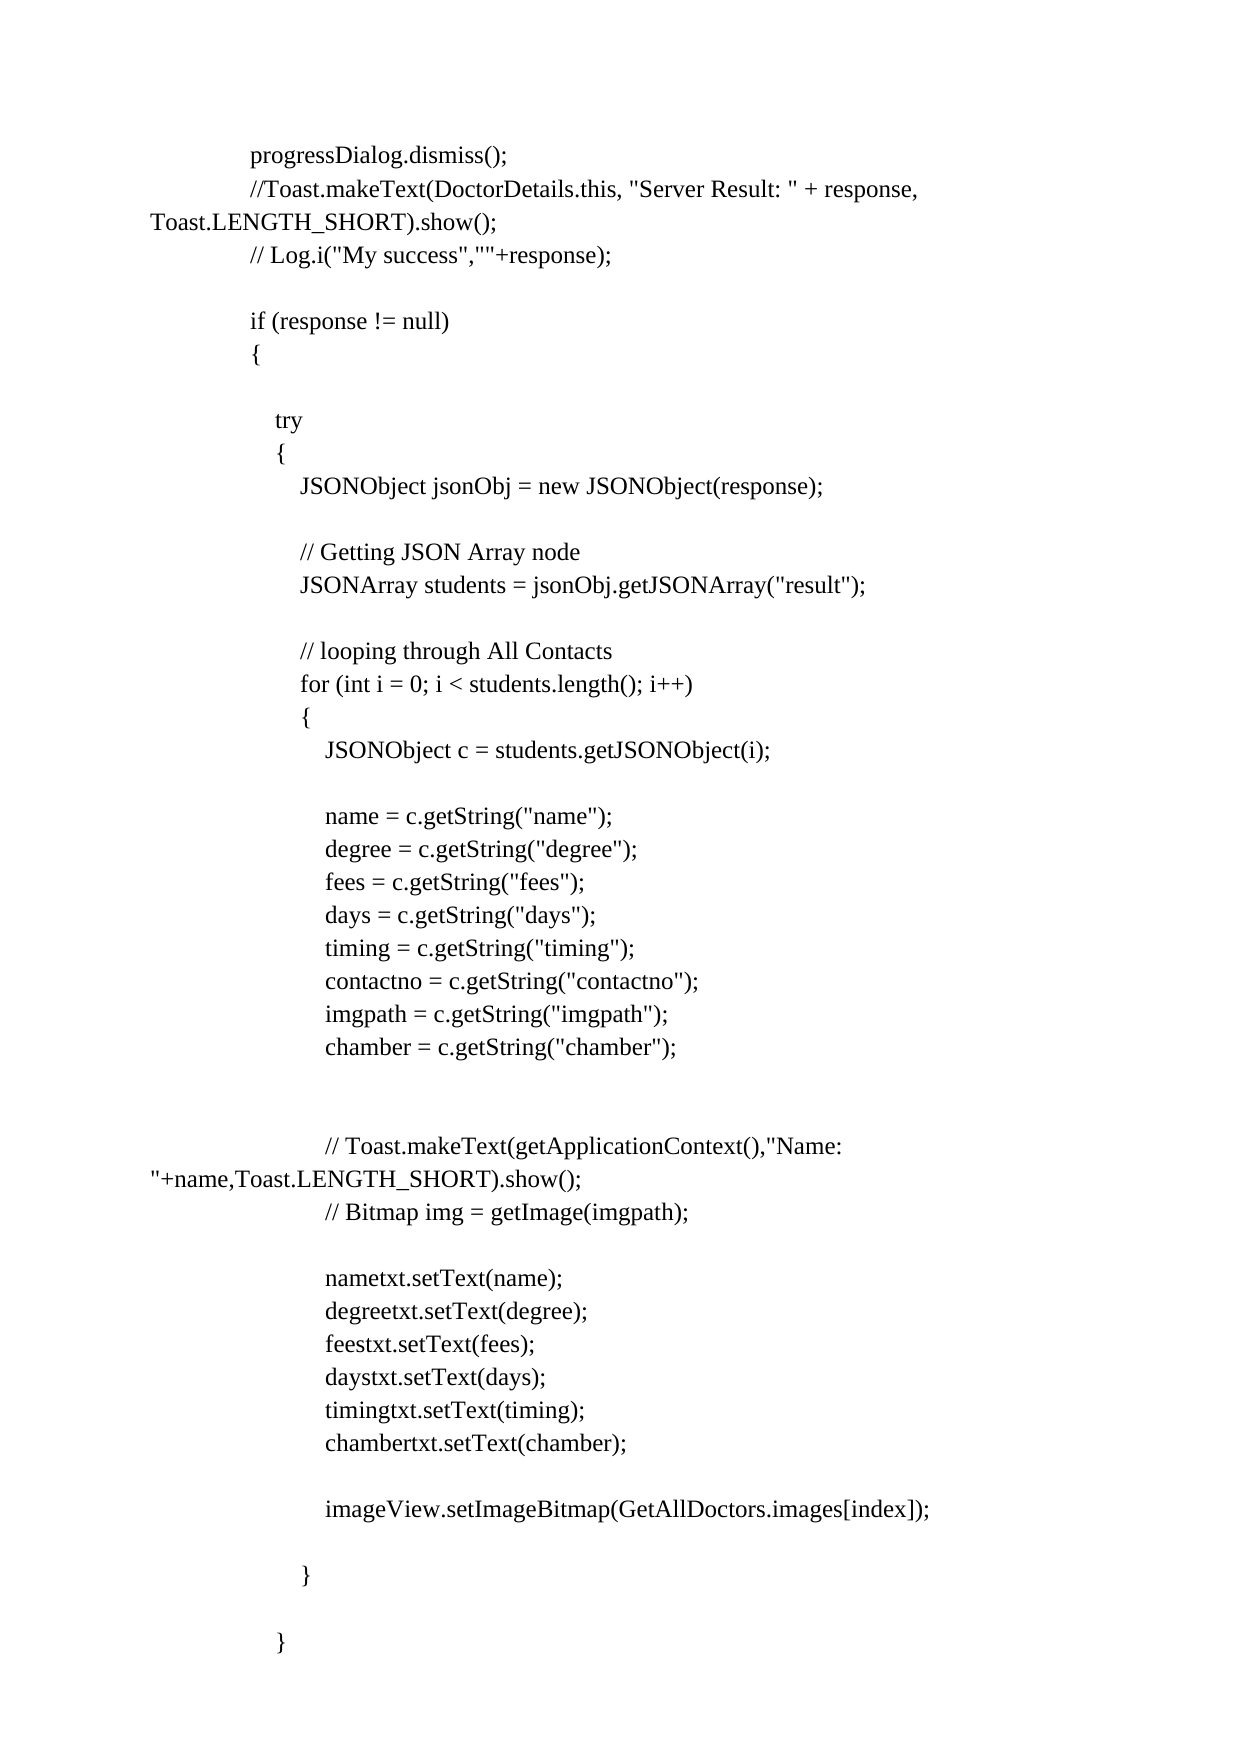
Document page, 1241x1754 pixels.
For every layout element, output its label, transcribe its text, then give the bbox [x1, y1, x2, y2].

text feestxt.setText(fees); [150, 1329, 1090, 1358]
text // Toast.makeText(getApplicationContext(),"Name: "+name,Toast.LENGTH_SHORT).show(); [150, 1131, 1090, 1193]
text try [150, 405, 1090, 433]
text imgpath = c.getString("imgpath"); [150, 999, 1090, 1028]
text for (int i = 0; i < students.length(); i++) [150, 669, 1090, 698]
text { [150, 702, 1090, 731]
text timingtxt.setText(timing); [150, 1395, 1090, 1424]
text if (response != null) [150, 306, 1090, 334]
text degree = c.getString("degree"); [150, 834, 1090, 863]
text JSONObject jsonObj = new JSONObject(response); [150, 471, 1090, 499]
text // looping through All Contacts [150, 636, 1090, 665]
text daystxt.setText(days); [150, 1362, 1090, 1391]
text // Getting JSON Array node [150, 537, 1090, 566]
text contactno = c.getString("contactno"); [150, 966, 1090, 995]
text chamber = c.getString("chamber"); [150, 1032, 1090, 1061]
text name = c.getString("name"); [150, 801, 1090, 830]
text progressDialog.dismiss(); [150, 141, 1090, 169]
text } [150, 1561, 1090, 1589]
text days = c.getString("days"); [150, 900, 1090, 929]
text JSONArray students = jsonObj.getJSONArray("result"); [150, 570, 1090, 599]
text imageView.setImageBitmap(GetAllDoctors.images[index]); [150, 1494, 1090, 1523]
text degreetxt.setText(degree); [150, 1296, 1090, 1325]
text // Log.i("My success",""+response); [150, 240, 1090, 268]
text nametxt.setText(name); [150, 1263, 1090, 1292]
text // Bitmap img = getImage(imgpath); [150, 1197, 1090, 1226]
text timing = c.getString("timing"); [150, 933, 1090, 962]
text fees = c.getString("fees"); [150, 867, 1090, 896]
text } [150, 1627, 1090, 1655]
text { [150, 438, 1090, 467]
text JSONObject c = students.getJSONObject(i); [150, 735, 1090, 764]
text //Toast.makeText(DoctorDetails.this, "Server Result: " + response, Toast.LENGTH_SHORT).show(); [150, 174, 1090, 235]
text chambertxt.setText(chamber); [150, 1428, 1090, 1457]
text { [150, 339, 1090, 367]
